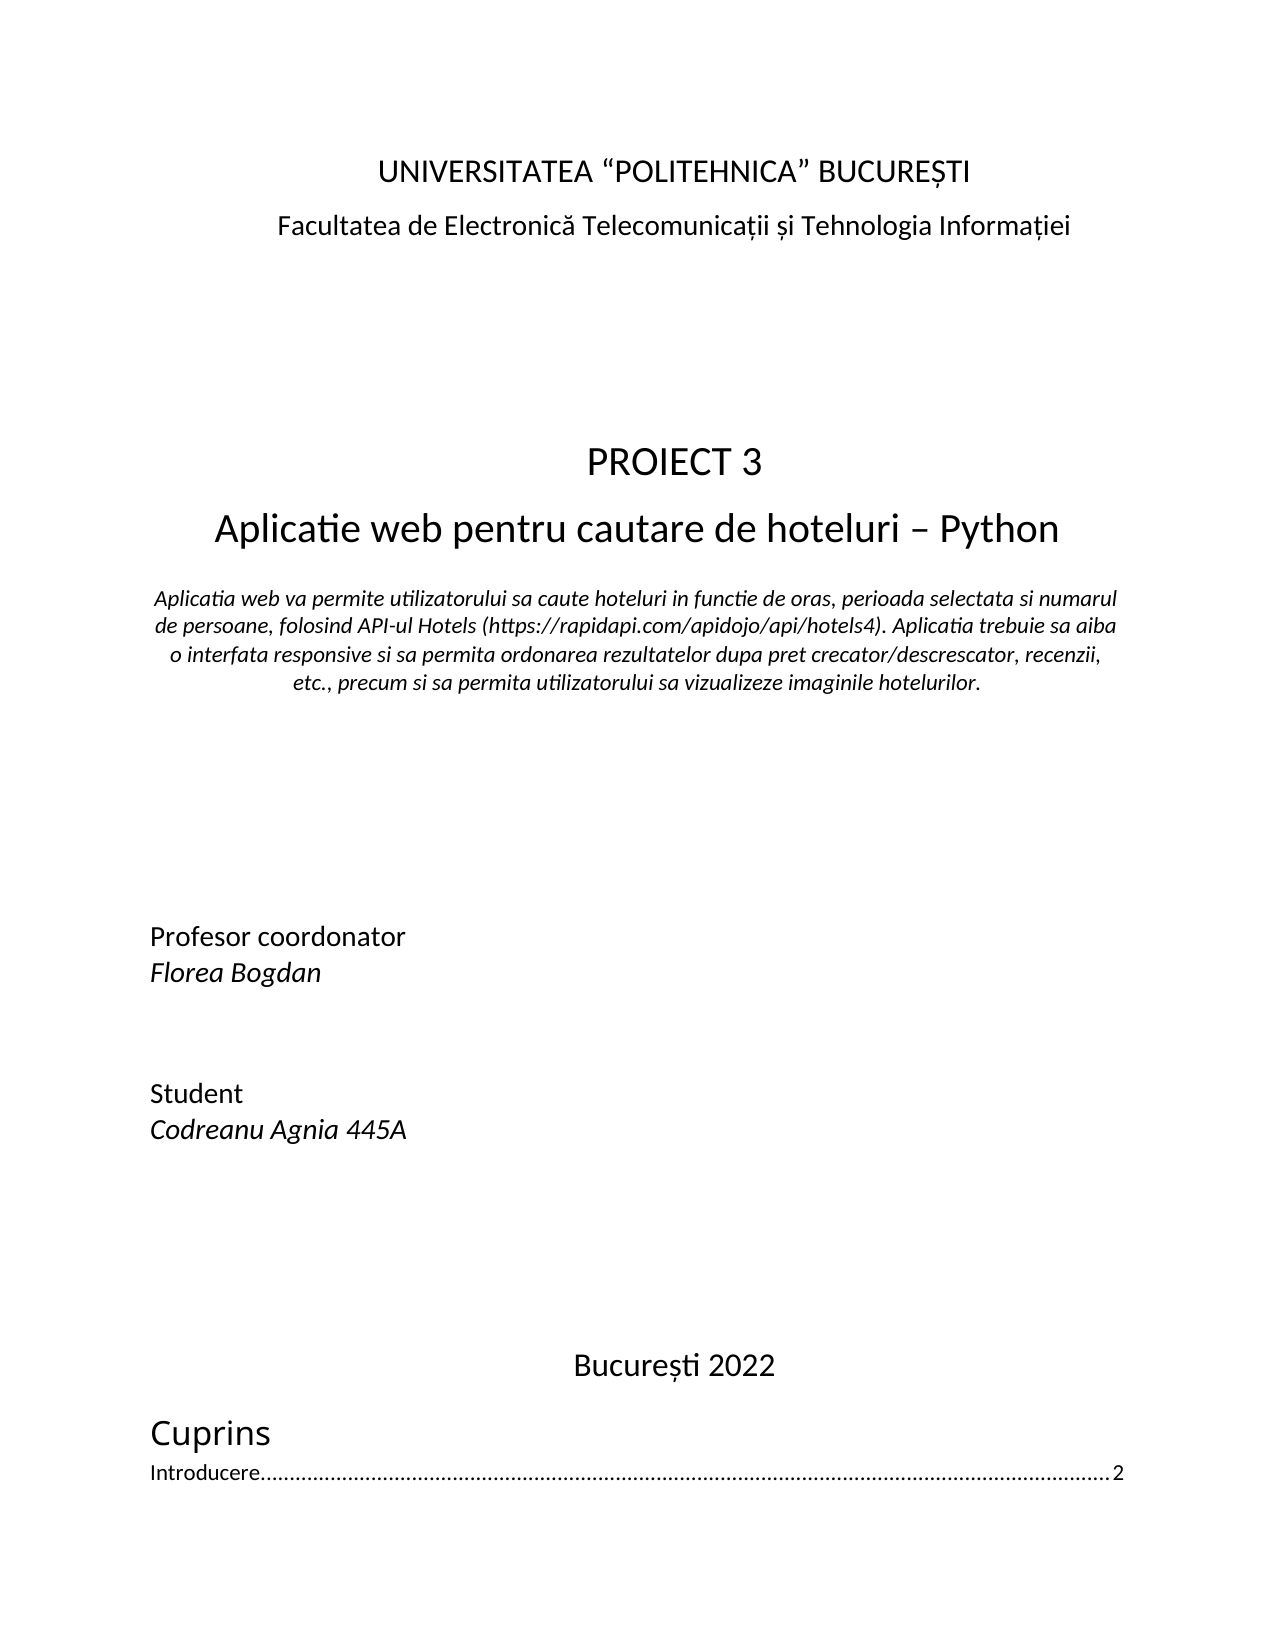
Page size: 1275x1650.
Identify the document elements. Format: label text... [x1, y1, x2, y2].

text UNIVERSITATEA “POLITEHNICA” BUCUREȘTI [150, 150, 1125, 191]
text Aplicatie web pentru cautare de hoteluri – Python Aplicatia web va permite utilizatorului sa caute hoteluri in functie de oras, perioada selectata si numarul de persoane, folosind API-ul Hotels (https://rapidapi.com/apidojo/api/hotels4). Aplicatia trebuie sa aiba o interfata responsive si sa permita ordonarea rezultatelor dupa pret crecator/descrescator, recenzii, etc., precum si sa permita utilizatorului sa vizualizeze imaginile hotelurilor. [150, 502, 1125, 754]
text PROIECT 3 [150, 435, 1125, 486]
text Codreanu Agnia 445A [150, 1111, 1125, 1146]
text Facultatea de Electronică Telecomunicații și Tehnologia Informației [150, 207, 1125, 243]
text București 2022 [150, 1344, 1125, 1384]
text Student [150, 1075, 1125, 1111]
text Florea Bogdan [150, 954, 1125, 989]
text Profesor coordonator [150, 918, 1125, 954]
